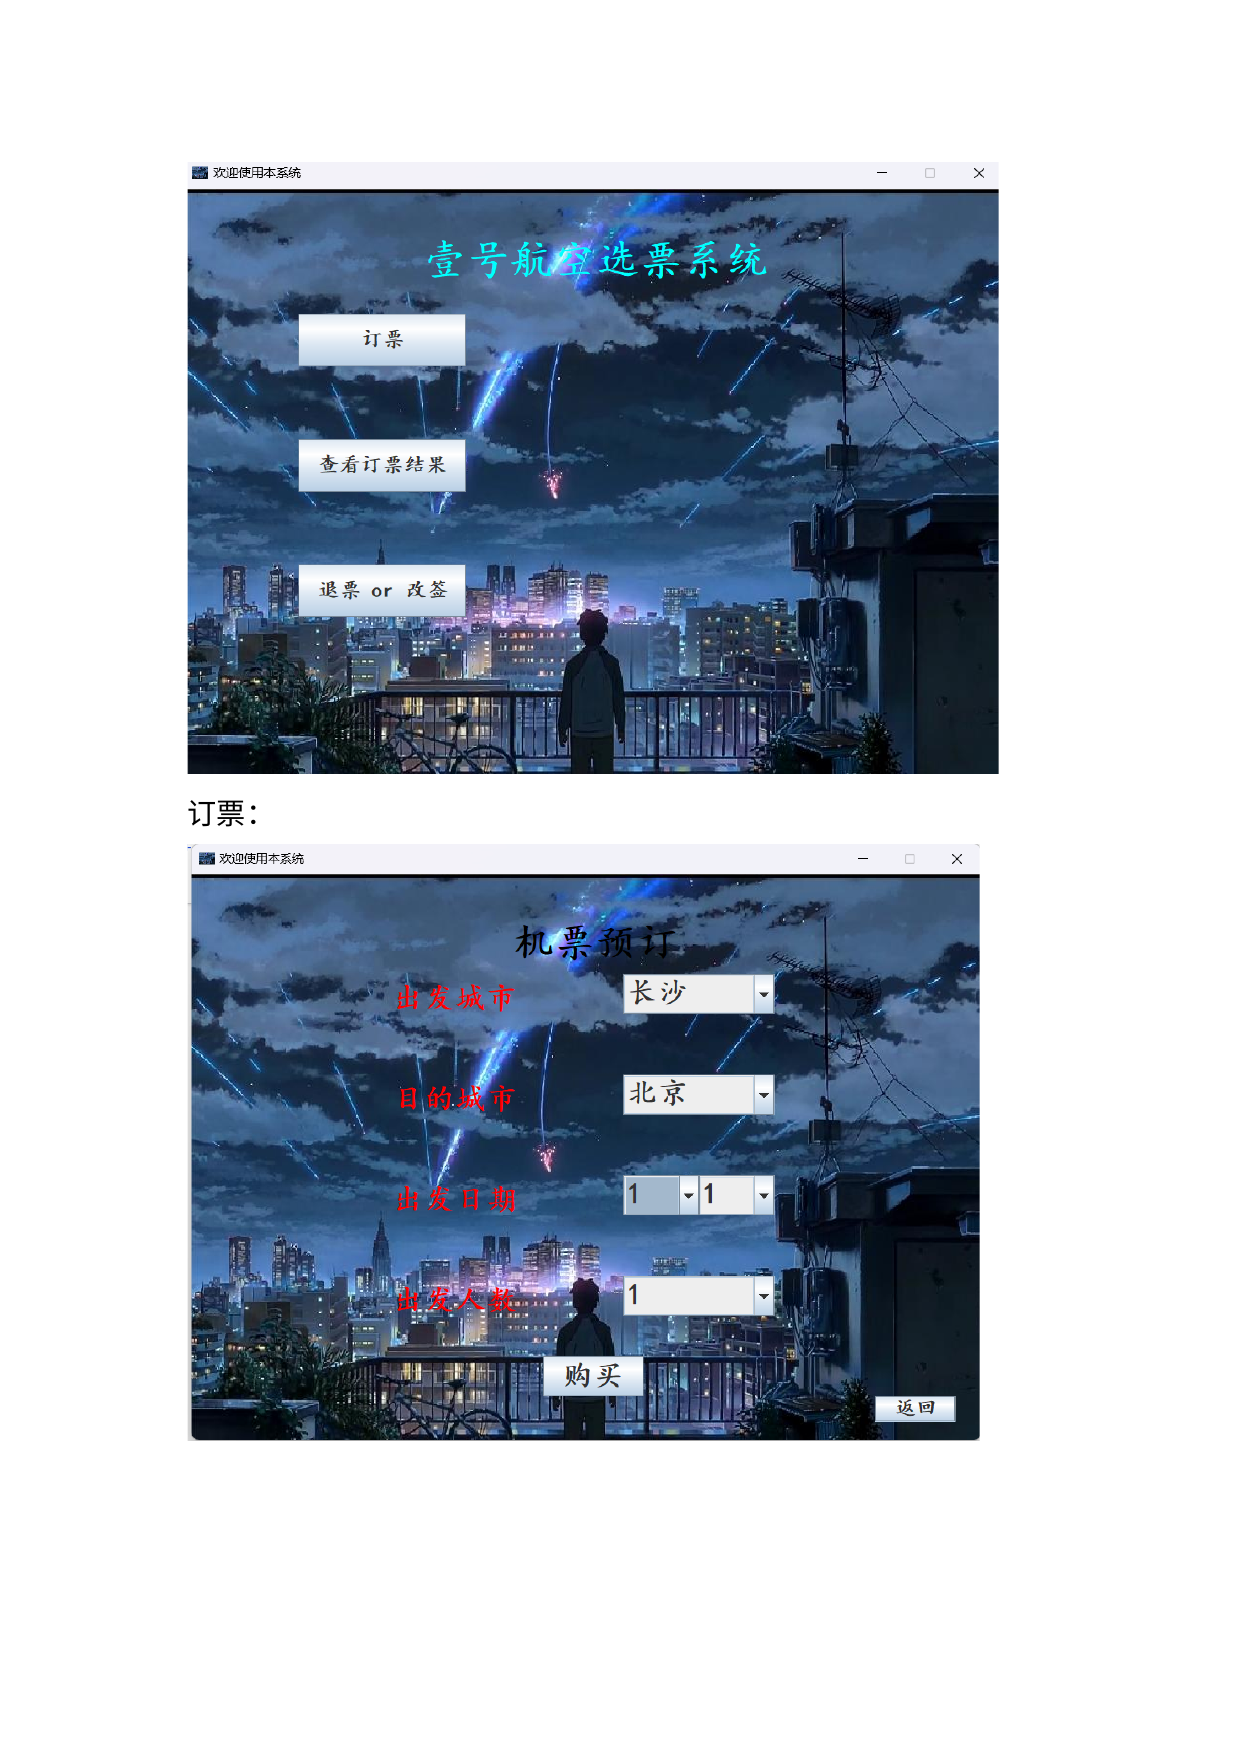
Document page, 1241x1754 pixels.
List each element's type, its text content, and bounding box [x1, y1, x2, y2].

text 订票： [187, 779, 1053, 844]
picture [187, 162, 999, 774]
picture [187, 844, 980, 1441]
